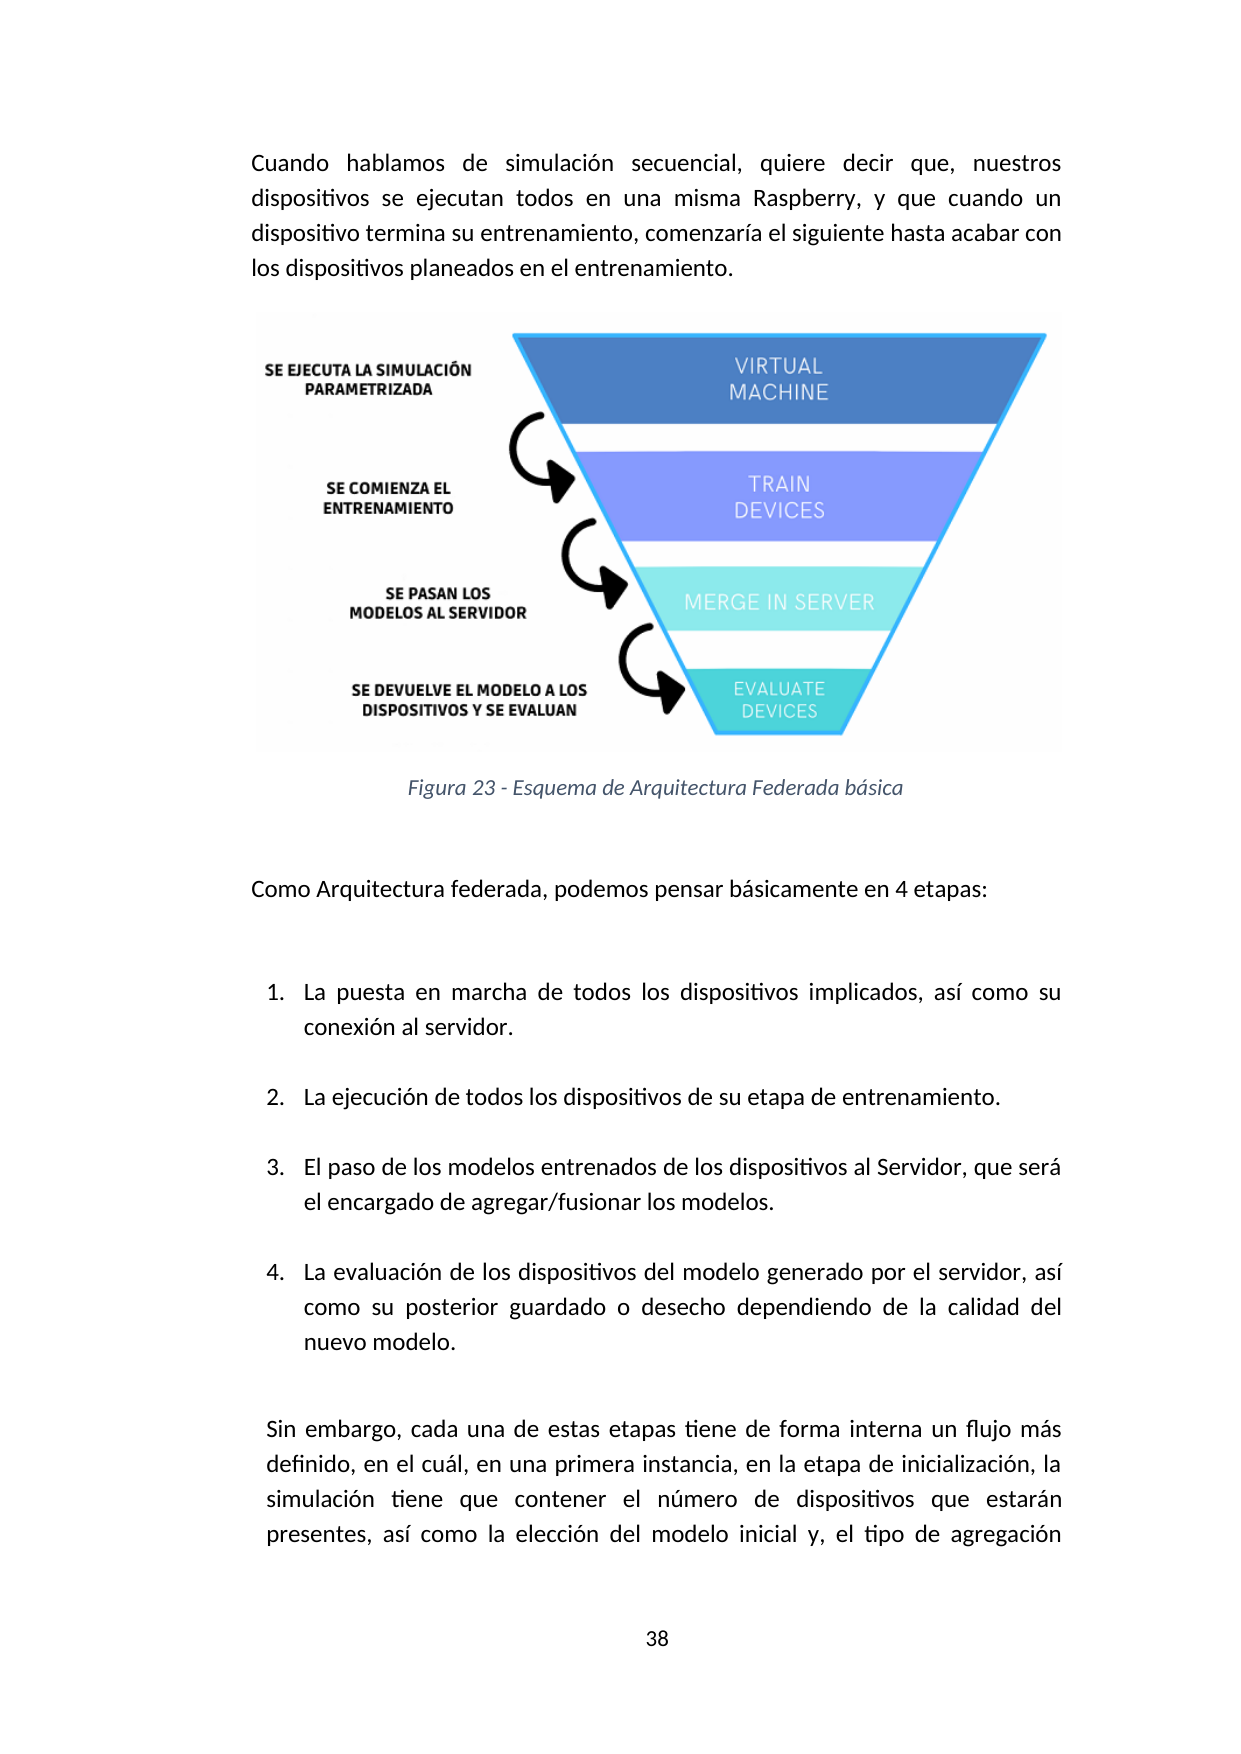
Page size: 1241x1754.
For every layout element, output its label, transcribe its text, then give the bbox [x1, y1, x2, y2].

list La evaluación de los dispositivos del modelo generado por el servidor, así como su posterior guardado o desecho dependiendo de la calidad del nuevo modelo. [266, 1256, 1063, 1357]
list La puesta en marcha de todos los dispositivos implicados, así como su conexión al servidor. [266, 976, 1063, 1042]
list El paso de los modelos entrenados de los dispositivos al Servidor, que será el encargado de agregar/fusionar los modelos. [266, 1151, 1063, 1217]
list La ejecución de todos los dispositivos de su etapa de entrenamiento. [266, 1081, 1063, 1112]
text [266, 1413, 1063, 1549]
text Como Arquitectura federada, podemos pensar básicamente en 4 etapas: [251, 873, 1063, 904]
picture [256, 312, 1063, 752]
text Cuando hablamos de simulación secuencial, quiere decir que, nuestros dispositivos se ejecutan todos en una misma Raspberry, y que cuando un dispositivo termina su entrenamiento, comenzaría el siguiente hasta acabar con los dispositivos planeados en el entrenamiento. [251, 148, 1063, 283]
